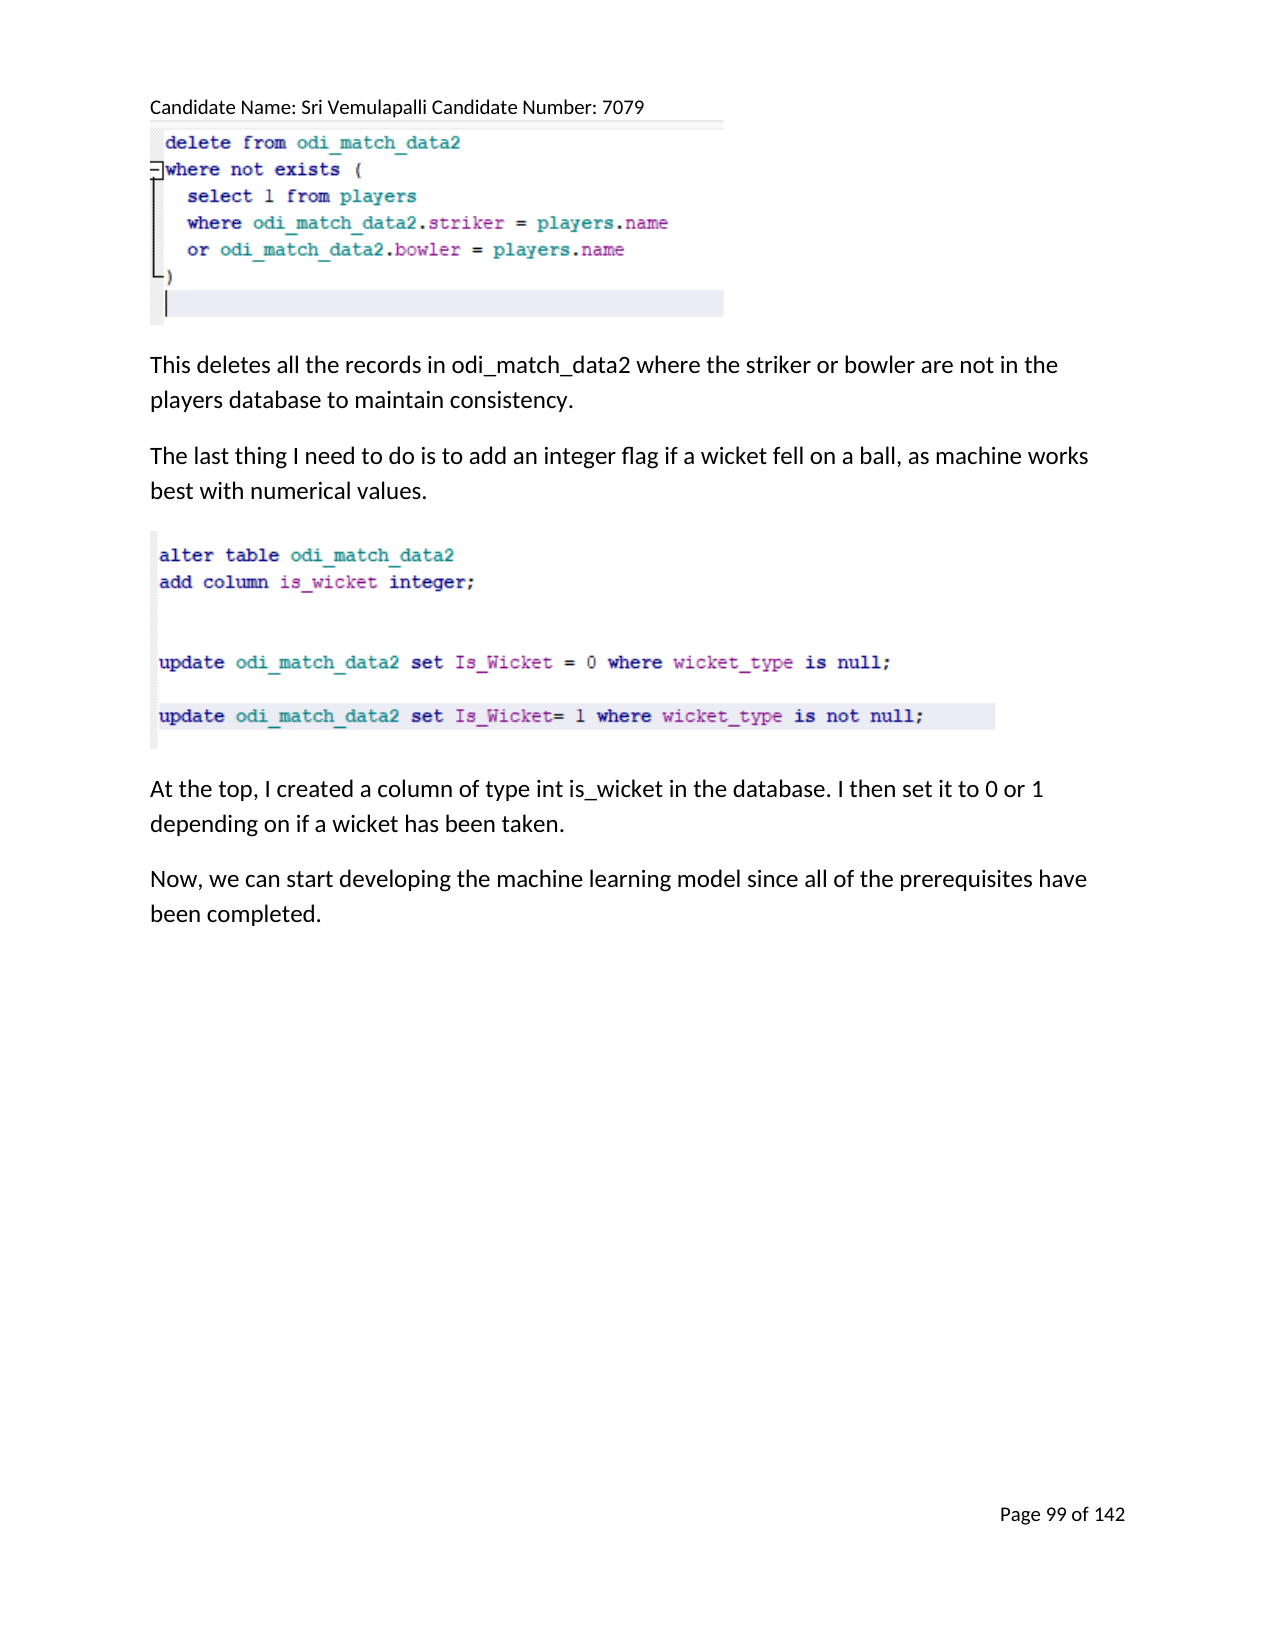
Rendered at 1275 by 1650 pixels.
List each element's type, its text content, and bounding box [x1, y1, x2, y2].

text At the top, I created a column of type int is_wicket in the database. I then set it to 0 or 1 depending on if a wicket has been taken. [150, 773, 1125, 838]
picture [150, 531, 996, 749]
text This deletes all the records in odi_match_data2 where the striker or bowler are not in the players database to maintain consistency. [150, 349, 1125, 415]
picture [150, 120, 724, 325]
text Now, we can start developing the machine learning model since all of the prerequisites have been completed. [150, 864, 1125, 929]
text The last thing I need to do is to add an integer flag if a wicket fell on a ball, as machine works best with numerical values. [150, 440, 1125, 506]
